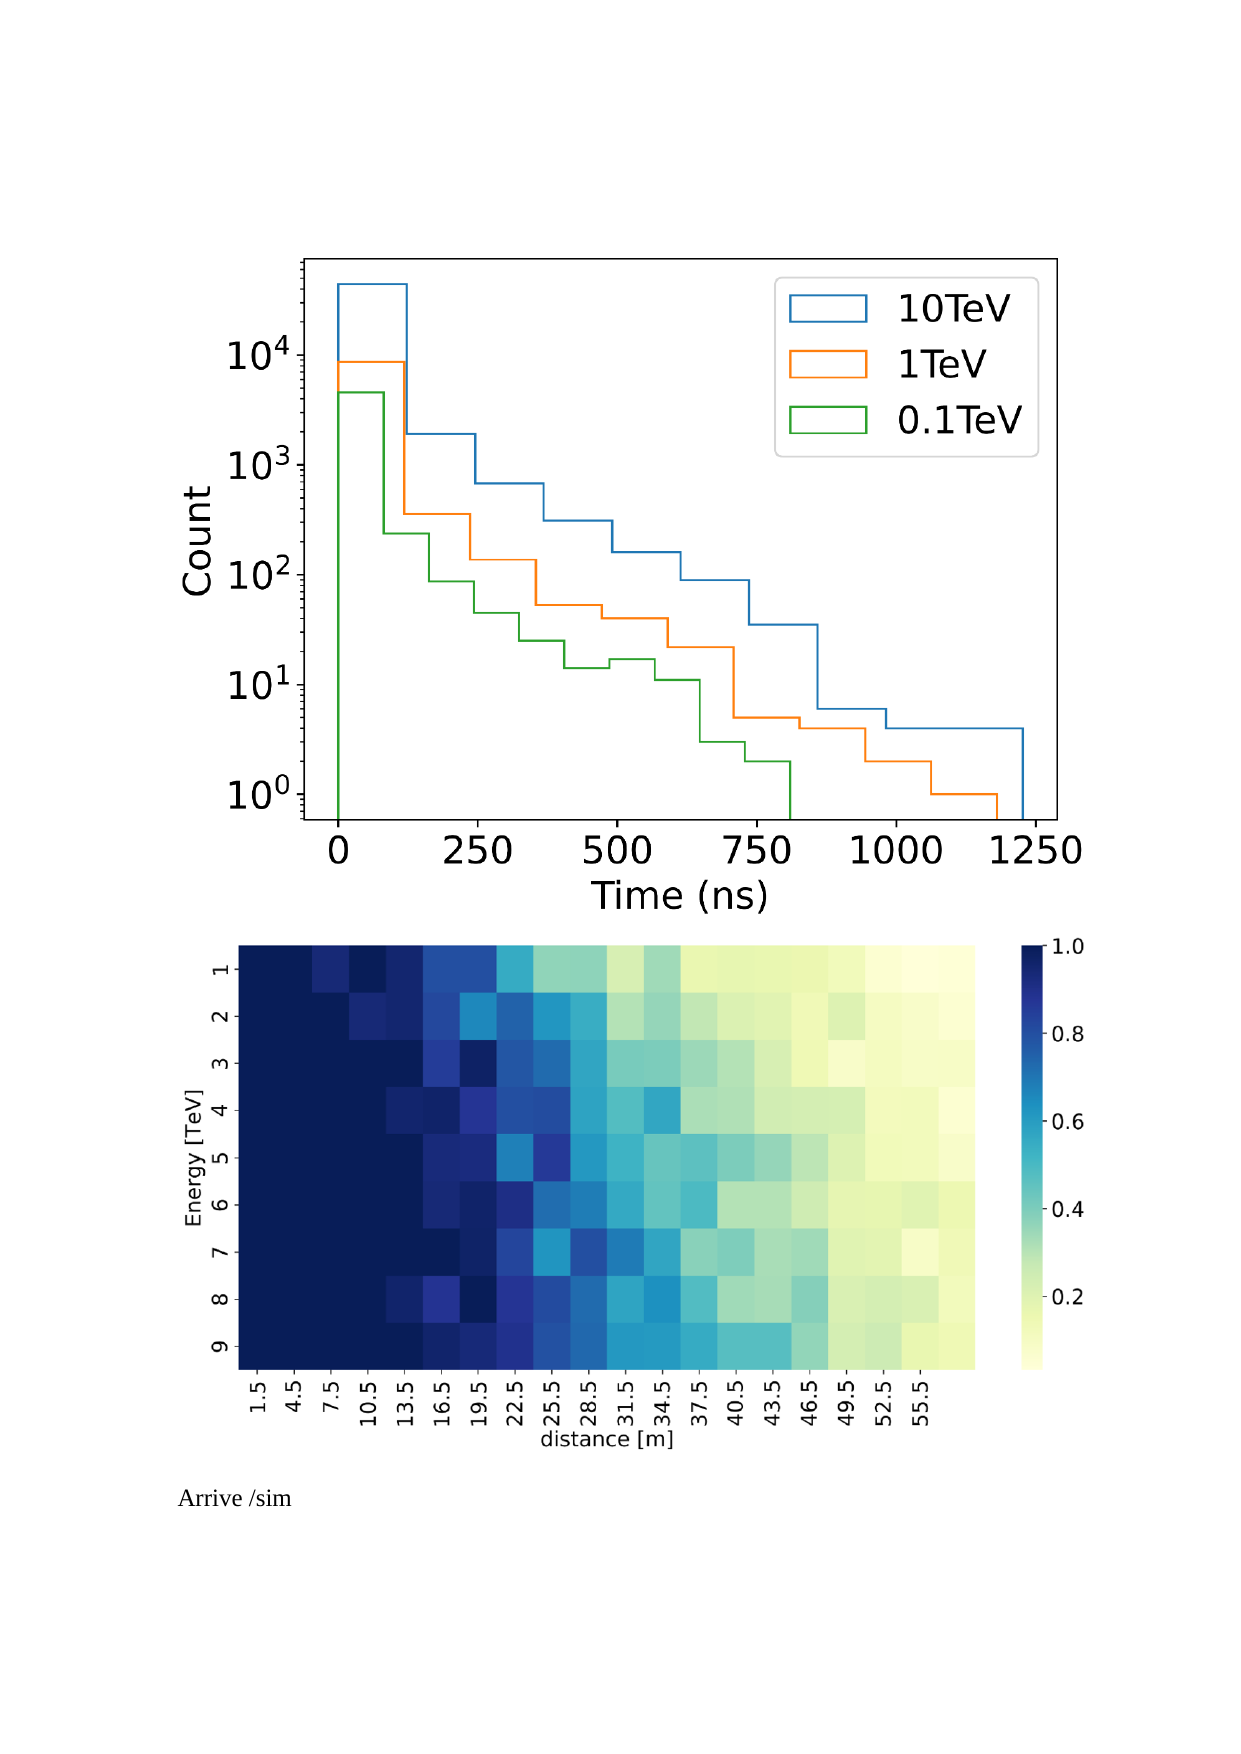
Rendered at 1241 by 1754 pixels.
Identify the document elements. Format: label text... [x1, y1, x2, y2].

picture [177, 246, 1093, 917]
picture [177, 928, 1093, 1451]
text Arrive /sim [177, 1481, 1092, 1514]
